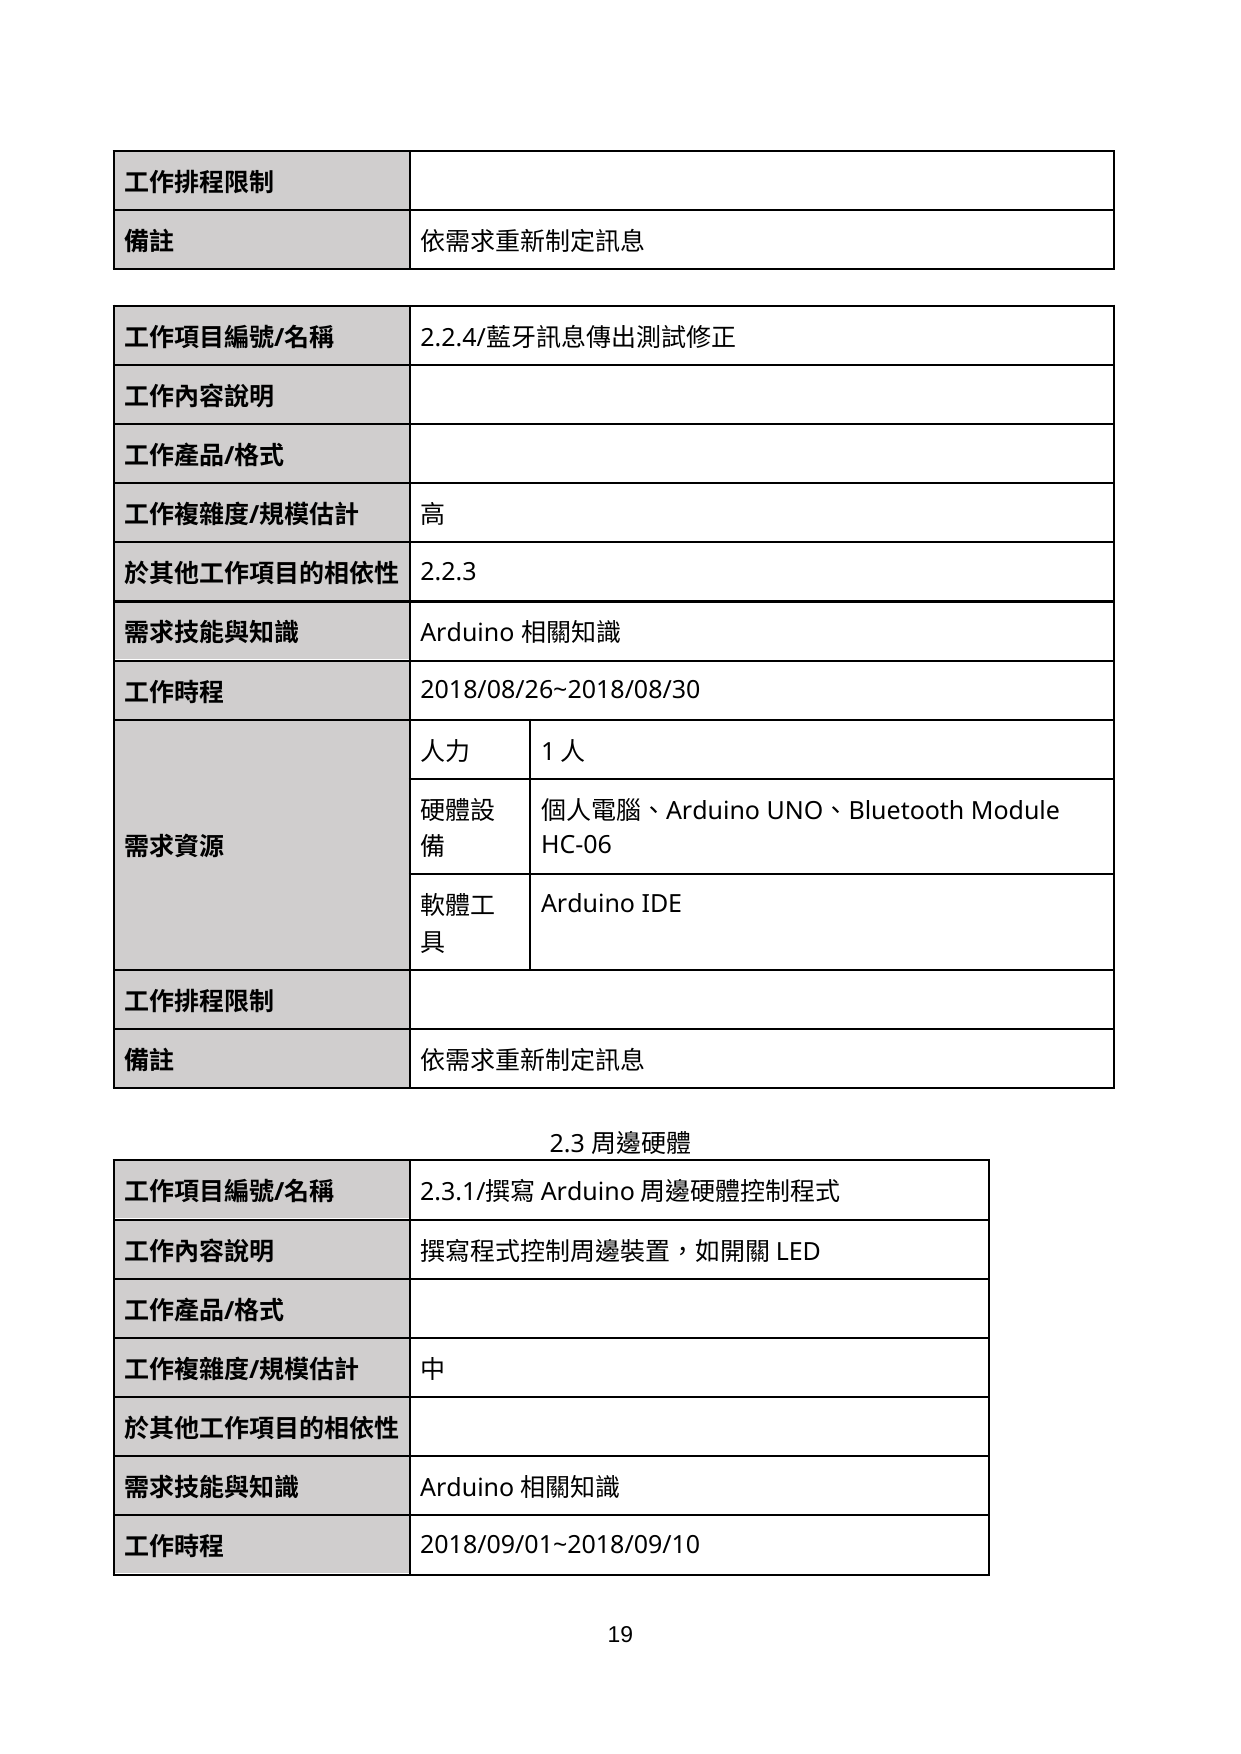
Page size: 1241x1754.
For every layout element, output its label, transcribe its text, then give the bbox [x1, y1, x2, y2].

table_cell 工作時程 [115, 1516, 409, 1573]
table_cell 撰寫程式控制周邊裝置，如開關 LED [411, 1221, 988, 1278]
table_cell [411, 152, 1113, 209]
table_cell 工作內容說明 [115, 366, 409, 423]
table_cell 1人 [531, 721, 1113, 778]
table_cell 備註 [115, 1030, 409, 1087]
table_cell [411, 425, 1113, 482]
table_cell 需求技能與知識 [115, 1457, 409, 1514]
table_cell 工作複雜度/規模估計 [115, 484, 409, 541]
table_cell 於其他工作項目的相依性 [115, 543, 409, 600]
table_cell 於其他工作項目的相依性 [115, 1398, 409, 1455]
table_cell 2.2.3 [411, 543, 1113, 600]
table_cell [411, 366, 1113, 423]
table_header 2.3.1/撰寫Arduino周邊硬體控制程式 [411, 1161, 988, 1218]
table_header 工作項目編號/名稱 [115, 307, 409, 364]
table_header 工作項目編號/名稱 [115, 1161, 409, 1218]
table_header 2.2.4/藍牙訊息傳出測試修正 [411, 307, 1113, 364]
table_cell 需求技能與知識 [115, 603, 409, 659]
table_cell [411, 1398, 988, 1455]
table_cell 工作產品/格式 [115, 425, 409, 482]
table_cell 工作排程限制 [115, 152, 409, 209]
table_cell 工作時程 [115, 662, 409, 719]
table_cell 中 [411, 1339, 988, 1396]
table_cell Arduino 相關知識 [411, 603, 1113, 659]
table_cell 人力 [411, 721, 529, 778]
table_cell 2018/09/01~2018/09/10 [411, 1516, 988, 1573]
table_cell Arduino 相關知識 [411, 1457, 988, 1514]
table_cell 工作內容說明 [115, 1221, 409, 1278]
table_cell 工作複雜度/規模估計 [115, 1339, 409, 1396]
table_cell [411, 971, 1113, 1028]
table_cell 依需求重新制定訊息 [411, 211, 1113, 268]
table_cell 軟體工具 [411, 875, 529, 969]
table_cell 2018/08/26~2018/08/30 [411, 662, 1113, 719]
table_cell 高 [411, 484, 1113, 541]
table_cell 備註 [115, 211, 409, 268]
table_cell 個人電腦、Arduino UNO、Bluetooth Module HC-06 [531, 780, 1113, 873]
text 2.3 周邊硬體 [112, 1123, 1128, 1159]
table_cell 需求資源 [115, 721, 409, 969]
table_cell 硬體設備 [411, 780, 529, 873]
table_cell 依需求重新制定訊息 [411, 1030, 1113, 1087]
table_cell [411, 1280, 988, 1337]
table_cell 工作排程限制 [115, 971, 409, 1028]
table_cell Arduino IDE [531, 875, 1113, 969]
table_cell 工作產品/格式 [115, 1280, 409, 1337]
